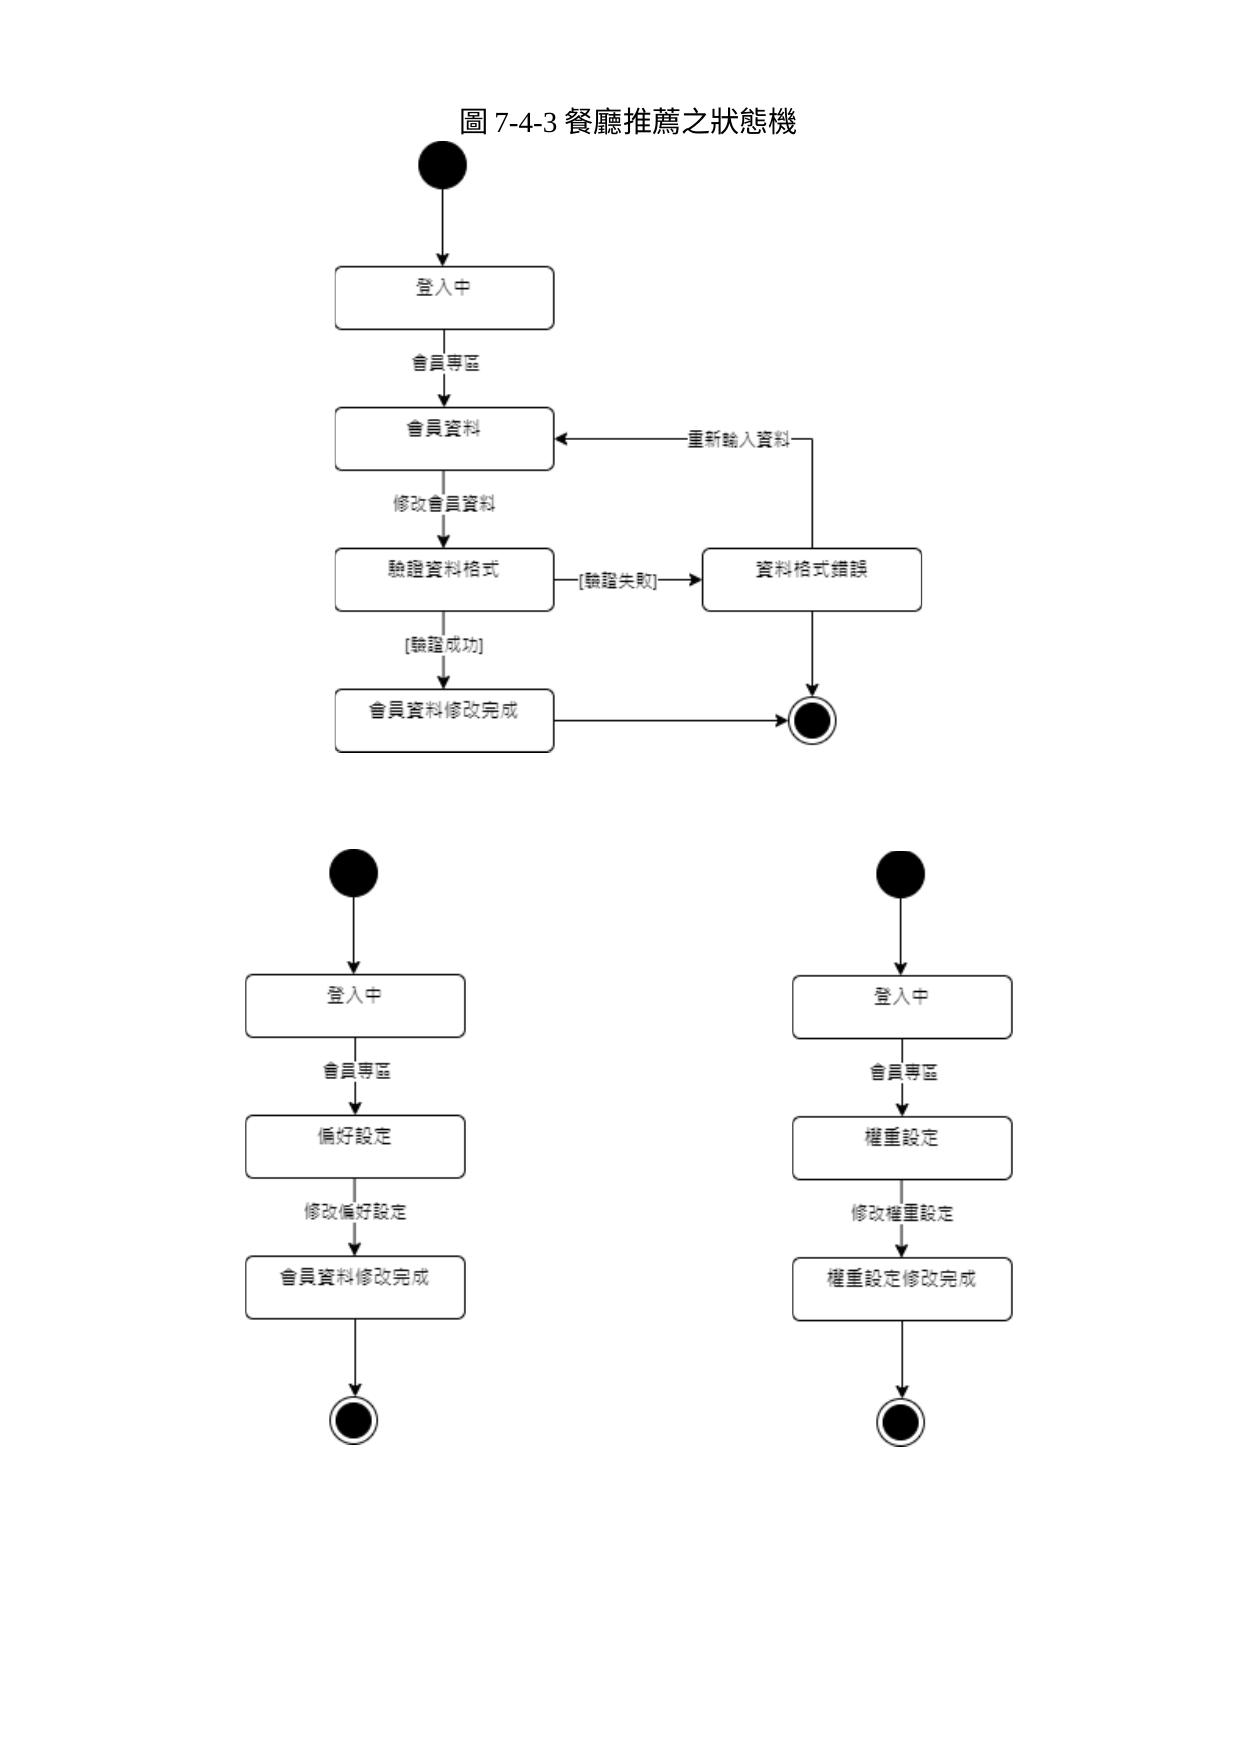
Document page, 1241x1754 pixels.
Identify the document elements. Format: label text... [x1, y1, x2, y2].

picture [245, 849, 466, 1445]
text 圖7-4-3 餐廳推薦之狀態機 [89, 99, 1152, 141]
picture [334, 141, 923, 753]
picture [792, 851, 1013, 1447]
